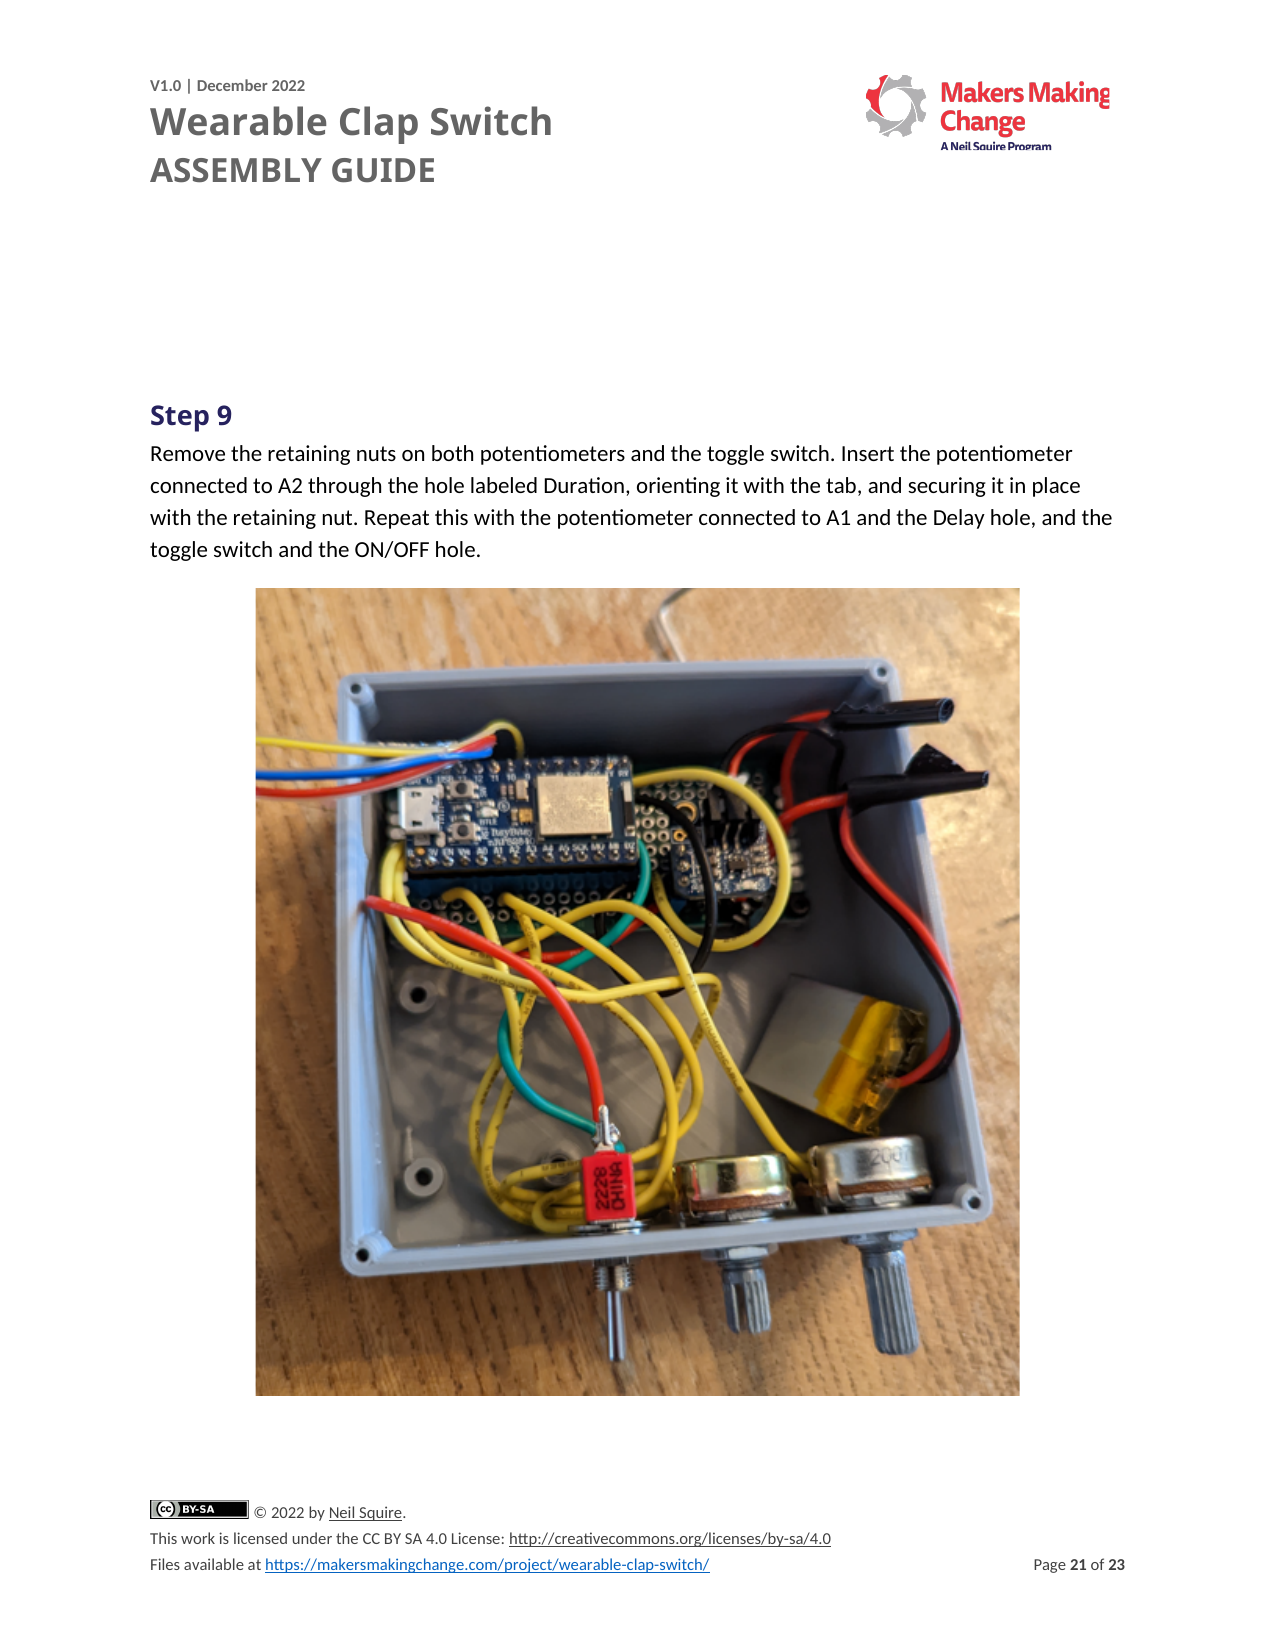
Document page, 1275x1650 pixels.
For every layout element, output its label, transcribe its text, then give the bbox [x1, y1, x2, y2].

subtitle Step 9 [150, 396, 1125, 433]
picture [150, 1500, 249, 1519]
picture [255, 588, 1020, 1396]
picture [865, 75, 1110, 151]
text Remove the retaining nuts on both potentiometers and the toggle switch. Insert the potentiometer connected to A2 through the hole labeled Duration, orienting it with the tab, and securing it in place with the retaining nut. Repeat this with the potentiometer connected to A1 and the Delay hole, and the toggle switch and the ON/OFF hole. [150, 439, 1125, 563]
